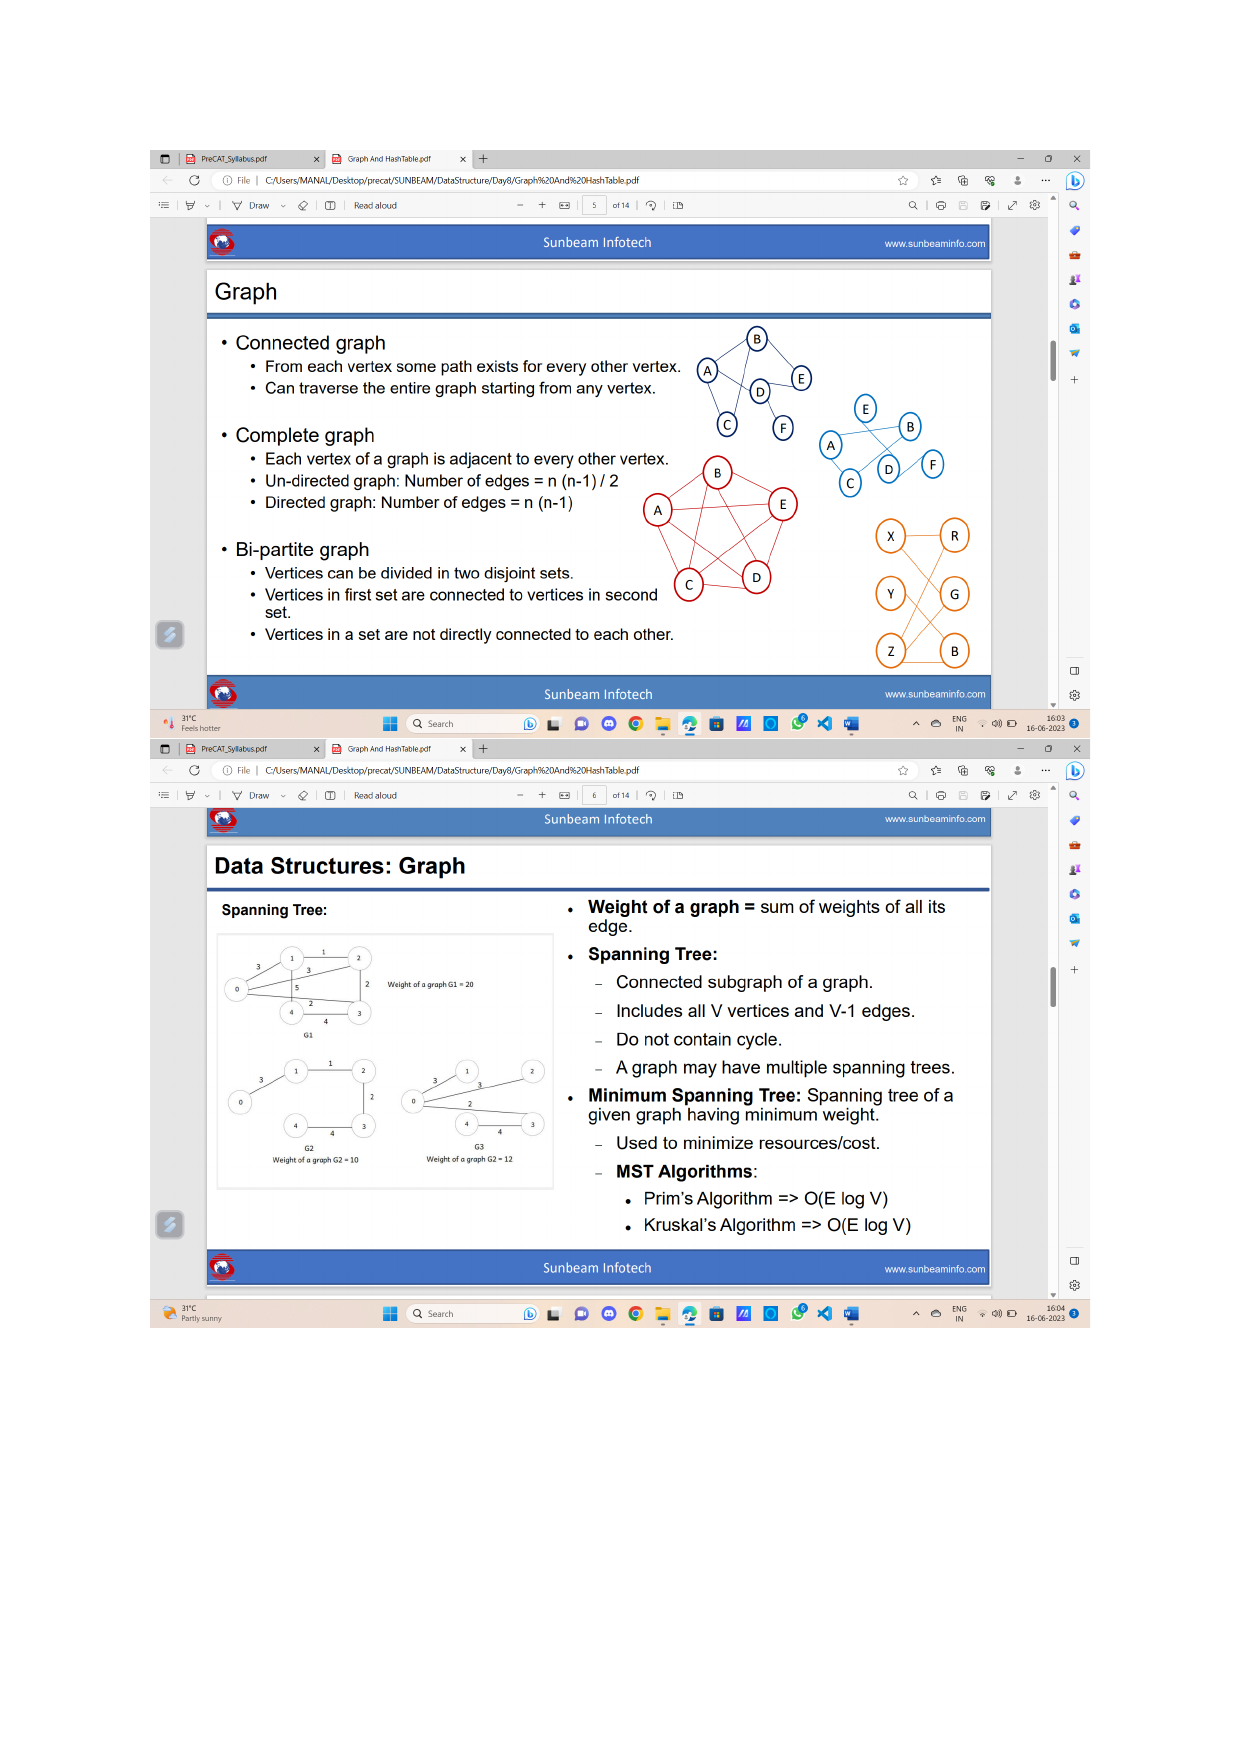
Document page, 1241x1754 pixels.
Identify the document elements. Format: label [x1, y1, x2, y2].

picture [150, 739, 1091, 1328]
picture [150, 150, 1091, 738]
